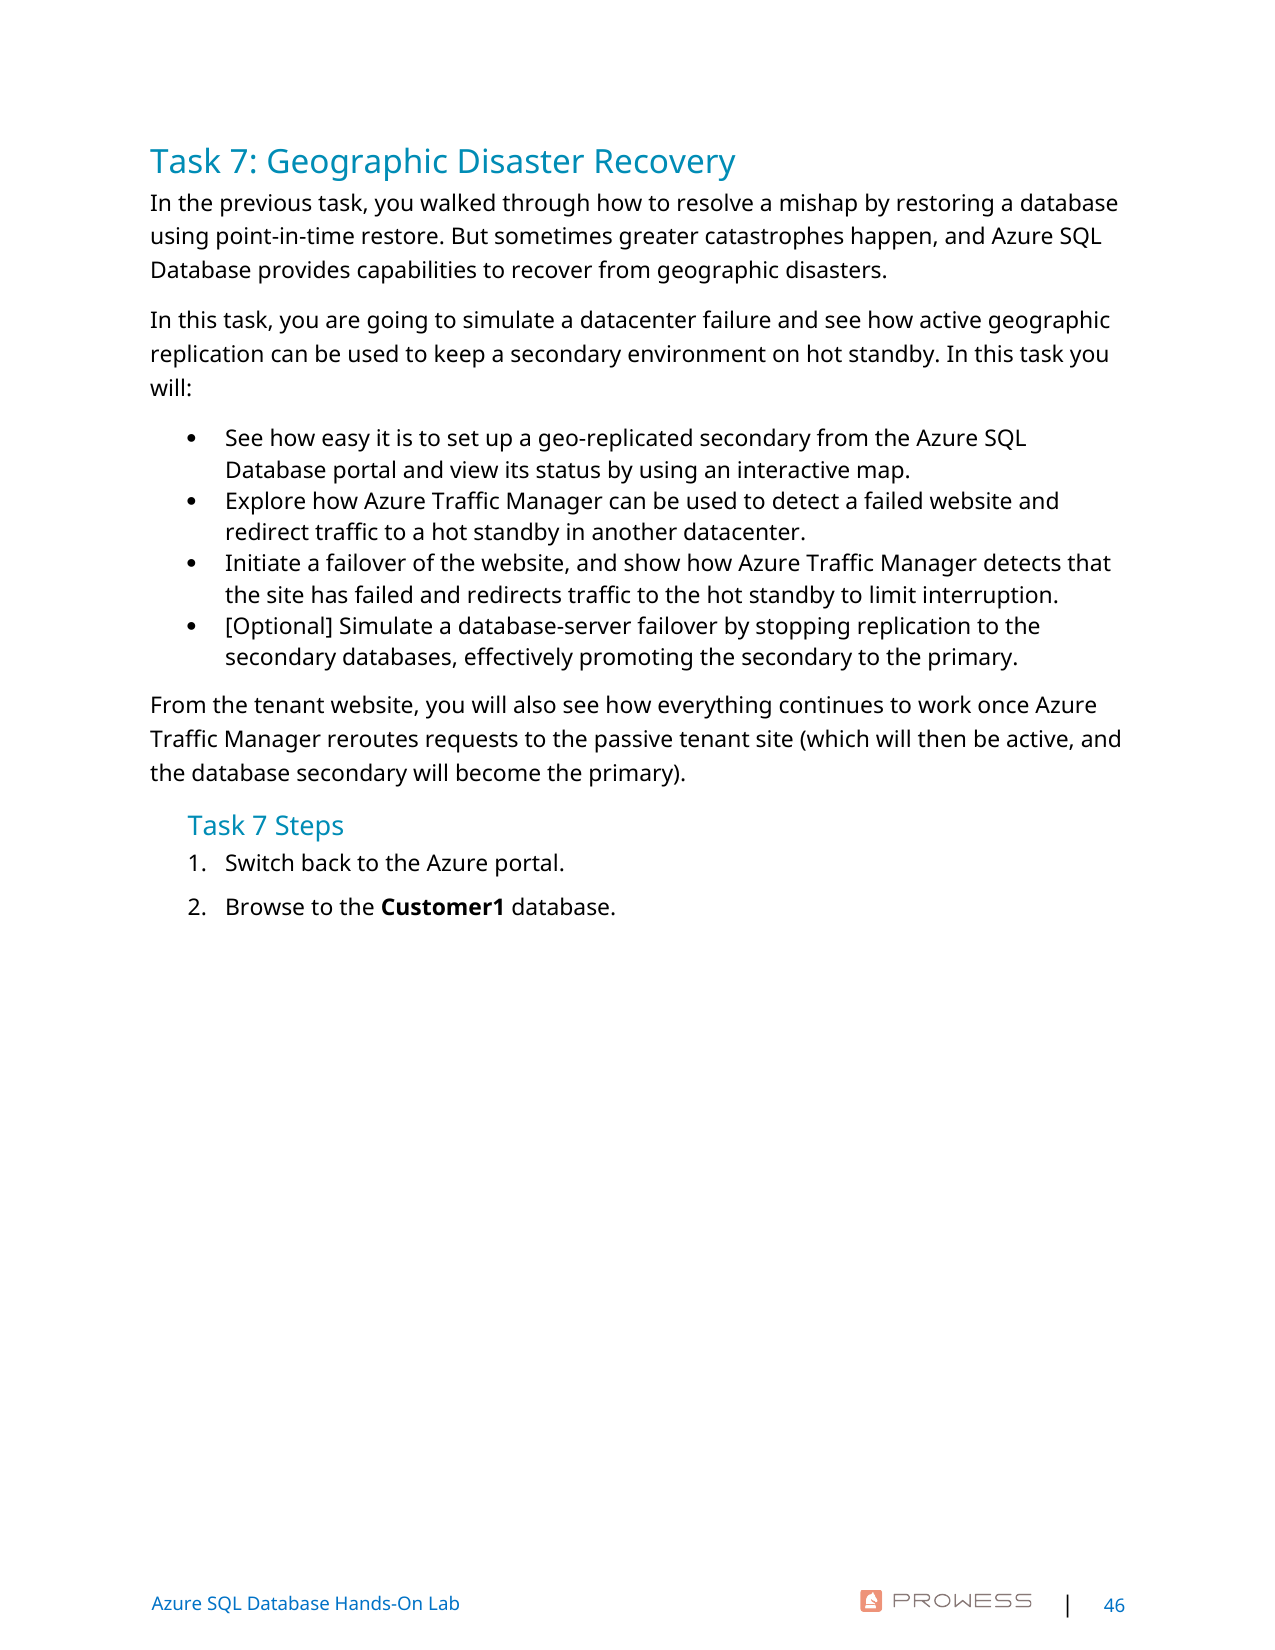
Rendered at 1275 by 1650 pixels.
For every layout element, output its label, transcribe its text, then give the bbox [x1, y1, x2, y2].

text Initiate a failover of the website, and show how Azure Traffic Manager detects that the site has failed and redirects traffic to the hot standby to limit interruption. [187, 547, 1125, 610]
text In this task, you are going to simulate a datacenter failure and see how active geographic replication can be used to keep a secondary environment on hot standby. In this task you will: [150, 304, 1125, 403]
subtitle Task 7: Geographic Disaster Recovery [150, 137, 1125, 183]
picture [860, 1590, 1032, 1612]
text [Optional] Simulate a database-server failover by stopping replication to the secondary databases, effectively promoting the secondary to the primary. [187, 610, 1125, 672]
text In the previous task, you walked through how to resolve a mishap by restoring a database using point-in-time restore. But sometimes greater catastrophes happen, and Azure SQL Database provides capabilities to recover from geographic disasters. [150, 186, 1125, 285]
text Explore how Azure Traffic Manager can be used to detect a failed website and redirect traffic to a hot standby in another datacenter. [187, 485, 1125, 547]
text From the tenant website, you will also see how everything continues to work once Azure Traffic Manager reroutes requests to the passive tenant site (which will then be active, and the database secondary will become the primary). [150, 689, 1125, 788]
text Browse to the Customer1 database. [187, 890, 1125, 922]
subtitle Task 7 Steps [187, 807, 1125, 844]
text See how easy it is to set up a geo-replicated secondary from the Azure SQL Database portal and view its status by using an interactive map. [187, 422, 1125, 485]
list Switch back to the Azure portal. [187, 847, 1125, 878]
